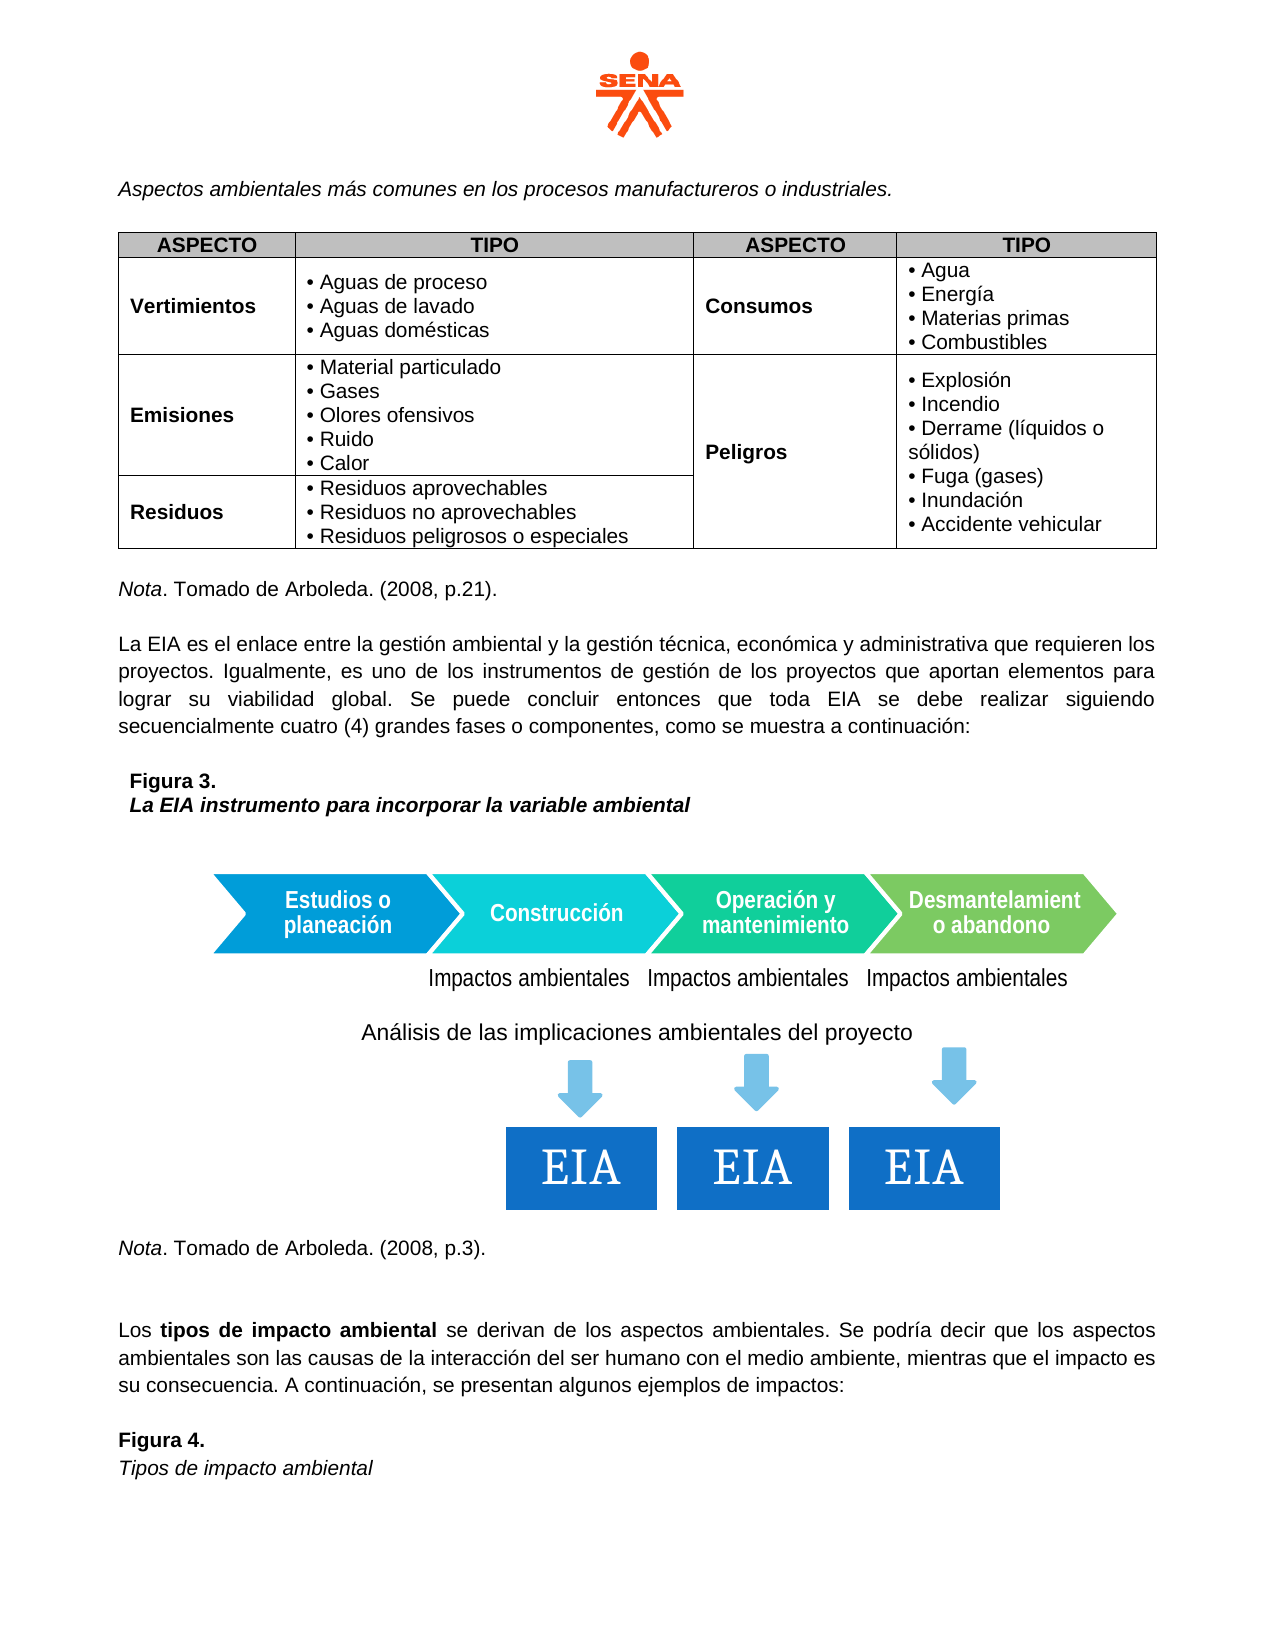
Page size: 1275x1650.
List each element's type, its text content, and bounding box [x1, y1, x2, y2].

table_cell Vertimientos [119, 258, 295, 354]
table_cell Residuos [119, 476, 295, 548]
picture [585, 48, 690, 142]
text Los tipos de impacto ambiental se derivan de los aspectos ambientales. Se podría decir que los aspectos ambientales son las causas de la interacción del ser humano con el medio ambiente, mientras que el impacto es su consecuencia. A continuación, se presentan algunos ejemplos de impactos: [118, 1318, 1157, 1397]
table_cell • Aguas de proceso • Aguas de lavado • Aguas domésticas [296, 258, 693, 354]
table_header TIPO [897, 233, 1156, 257]
table_cell Emisiones [119, 355, 295, 475]
table_cell • Agua • Energía • Materias primas • Combustibles [897, 258, 1156, 354]
text Nota. Tomado de Arboleda. (2008, p.21). [118, 576, 1157, 600]
table_cell • Material particulado • Gases • Olores ofensivos • Ruido • Calor [296, 355, 693, 475]
table_header Figura 3. La EIA instrumento para incorporar la variable ambiental Análisis de las implicaciones ambientales del proyecto [118, 769, 1156, 1235]
text Figura 4. [118, 1428, 1157, 1452]
table_header ASPECTO [694, 233, 896, 257]
table_cell • Residuos aprovechables • Residuos no aprovechables • Residuos peligrosos o especiales [296, 476, 693, 548]
table_cell • Explosión • Incendio • Derrame (líquidos o sólidos) • Fuga (gases) • Inundación • Accidente vehicular [897, 355, 1156, 548]
text Aspectos ambientales más comunes en los procesos manufactureros o industriales. [118, 177, 1157, 201]
table_header ASPECTO [119, 233, 295, 257]
table_header TIPO [296, 233, 693, 257]
table_cell Consumos [694, 258, 896, 354]
table_cell Peligros [694, 355, 896, 548]
text La EIA es el enlace entre la gestión ambiental y la gestión técnica, económica y administrativa que requieren los proyectos. Igualmente, es uno de los instrumentos de gestión de los proyectos que aportan elementos para lograr su viabilidad global. Se puede concluir entonces que toda EIA se debe realizar siguiendo secuencialmente cuatro (4) grandes fases o componentes, como se muestra a continuación: [118, 631, 1157, 738]
text Tipos de impacto ambiental [118, 1455, 1157, 1479]
text Nota. Tomado de Arboleda. (2008, p.3). [118, 1235, 1157, 1259]
